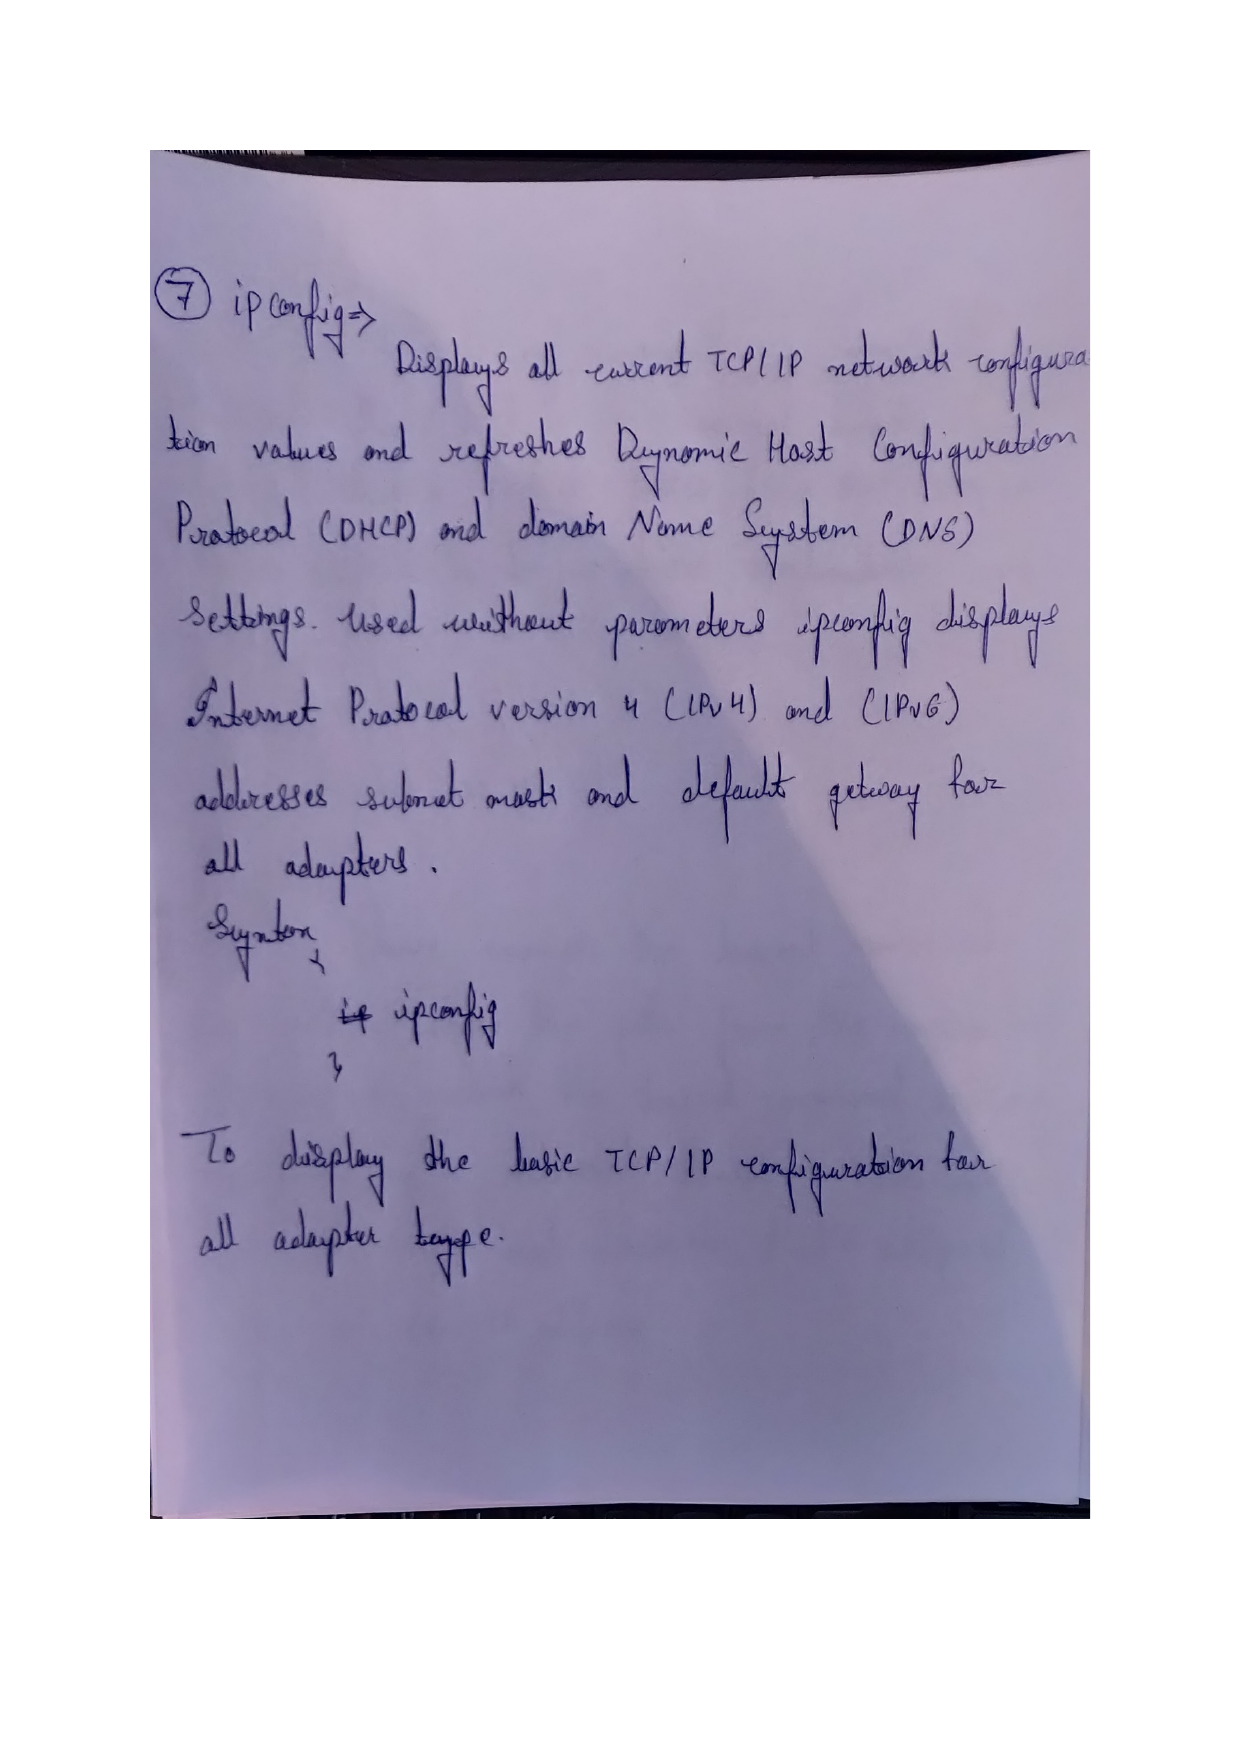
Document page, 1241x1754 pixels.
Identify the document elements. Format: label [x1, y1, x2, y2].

picture [150, 150, 1091, 1519]
